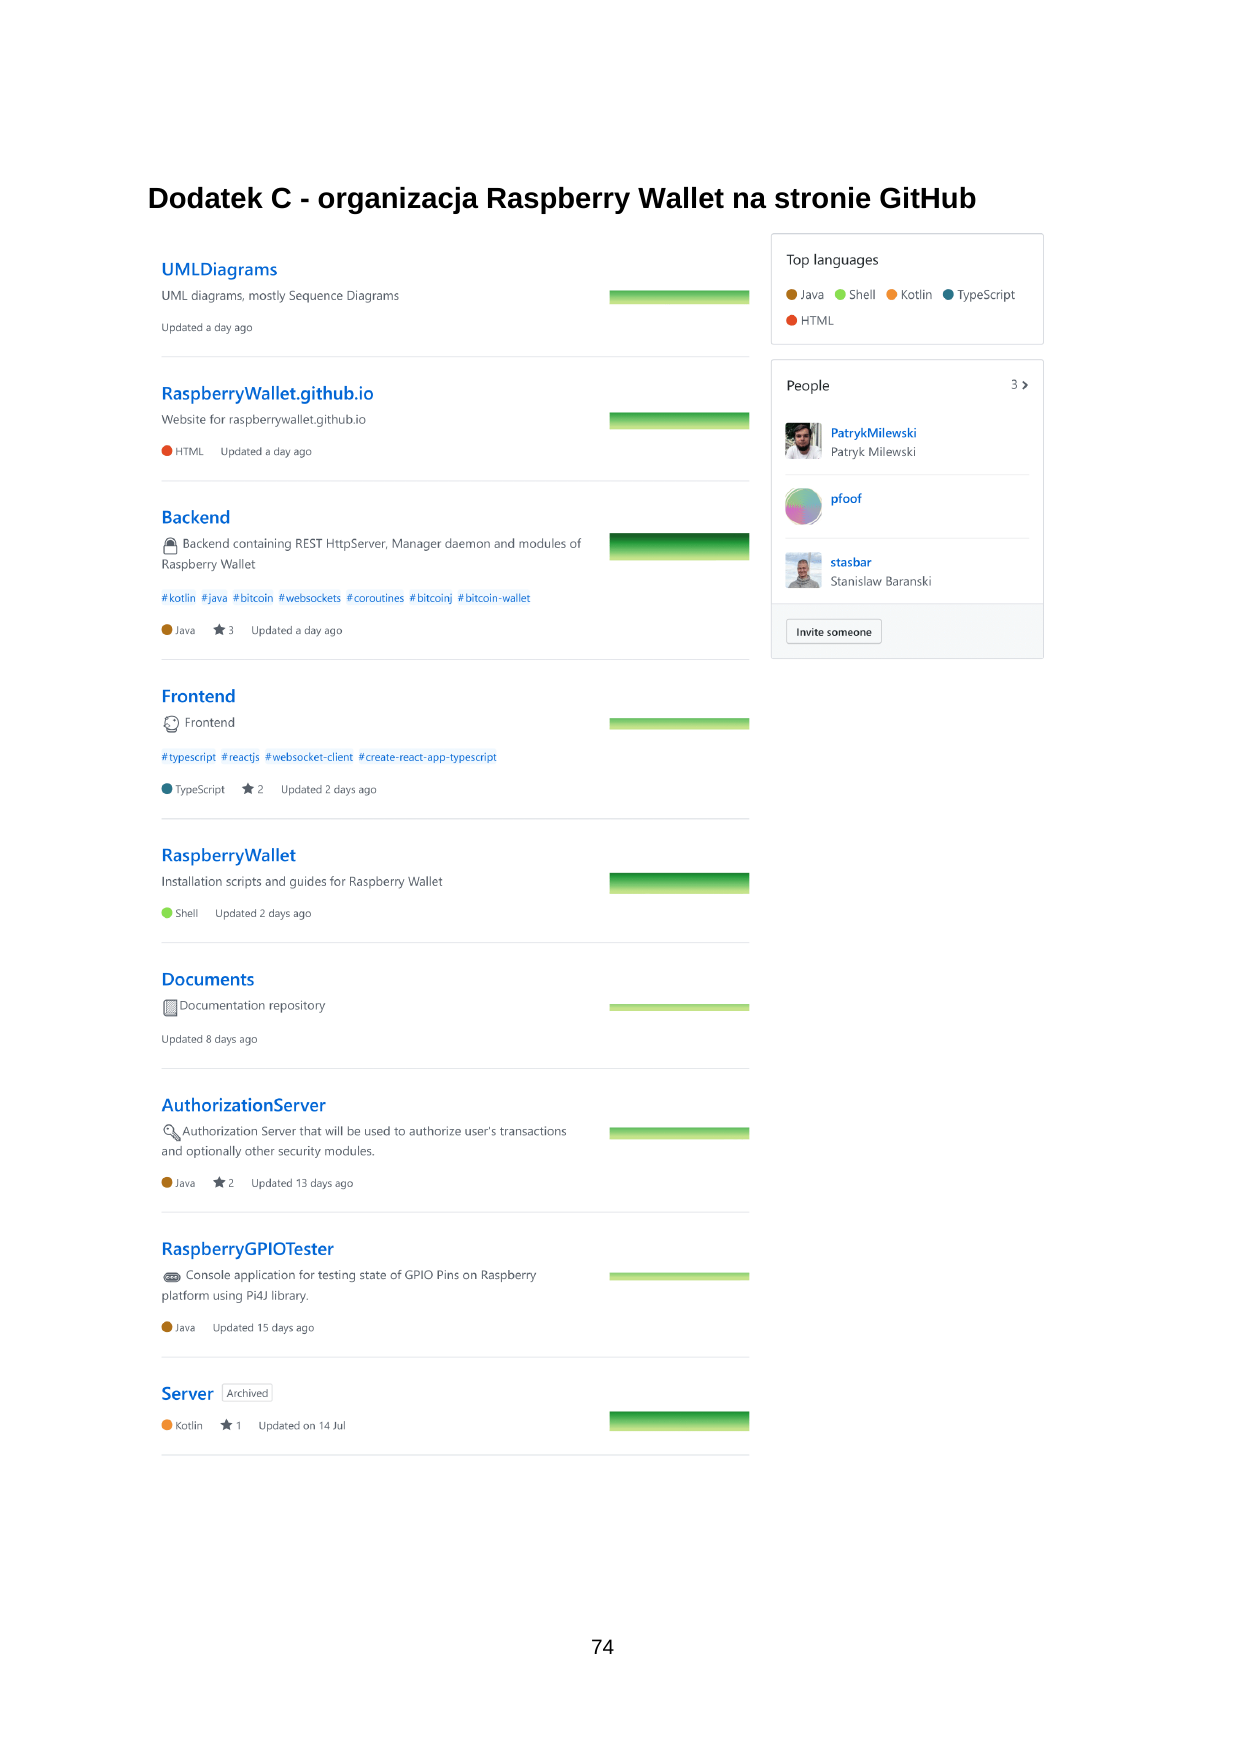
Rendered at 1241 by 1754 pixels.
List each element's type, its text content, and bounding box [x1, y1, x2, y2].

picture [147, 233, 1058, 1520]
subtitle Dodatek C - organizacja Raspberry Wallet na stronie GitHub [148, 181, 1057, 214]
